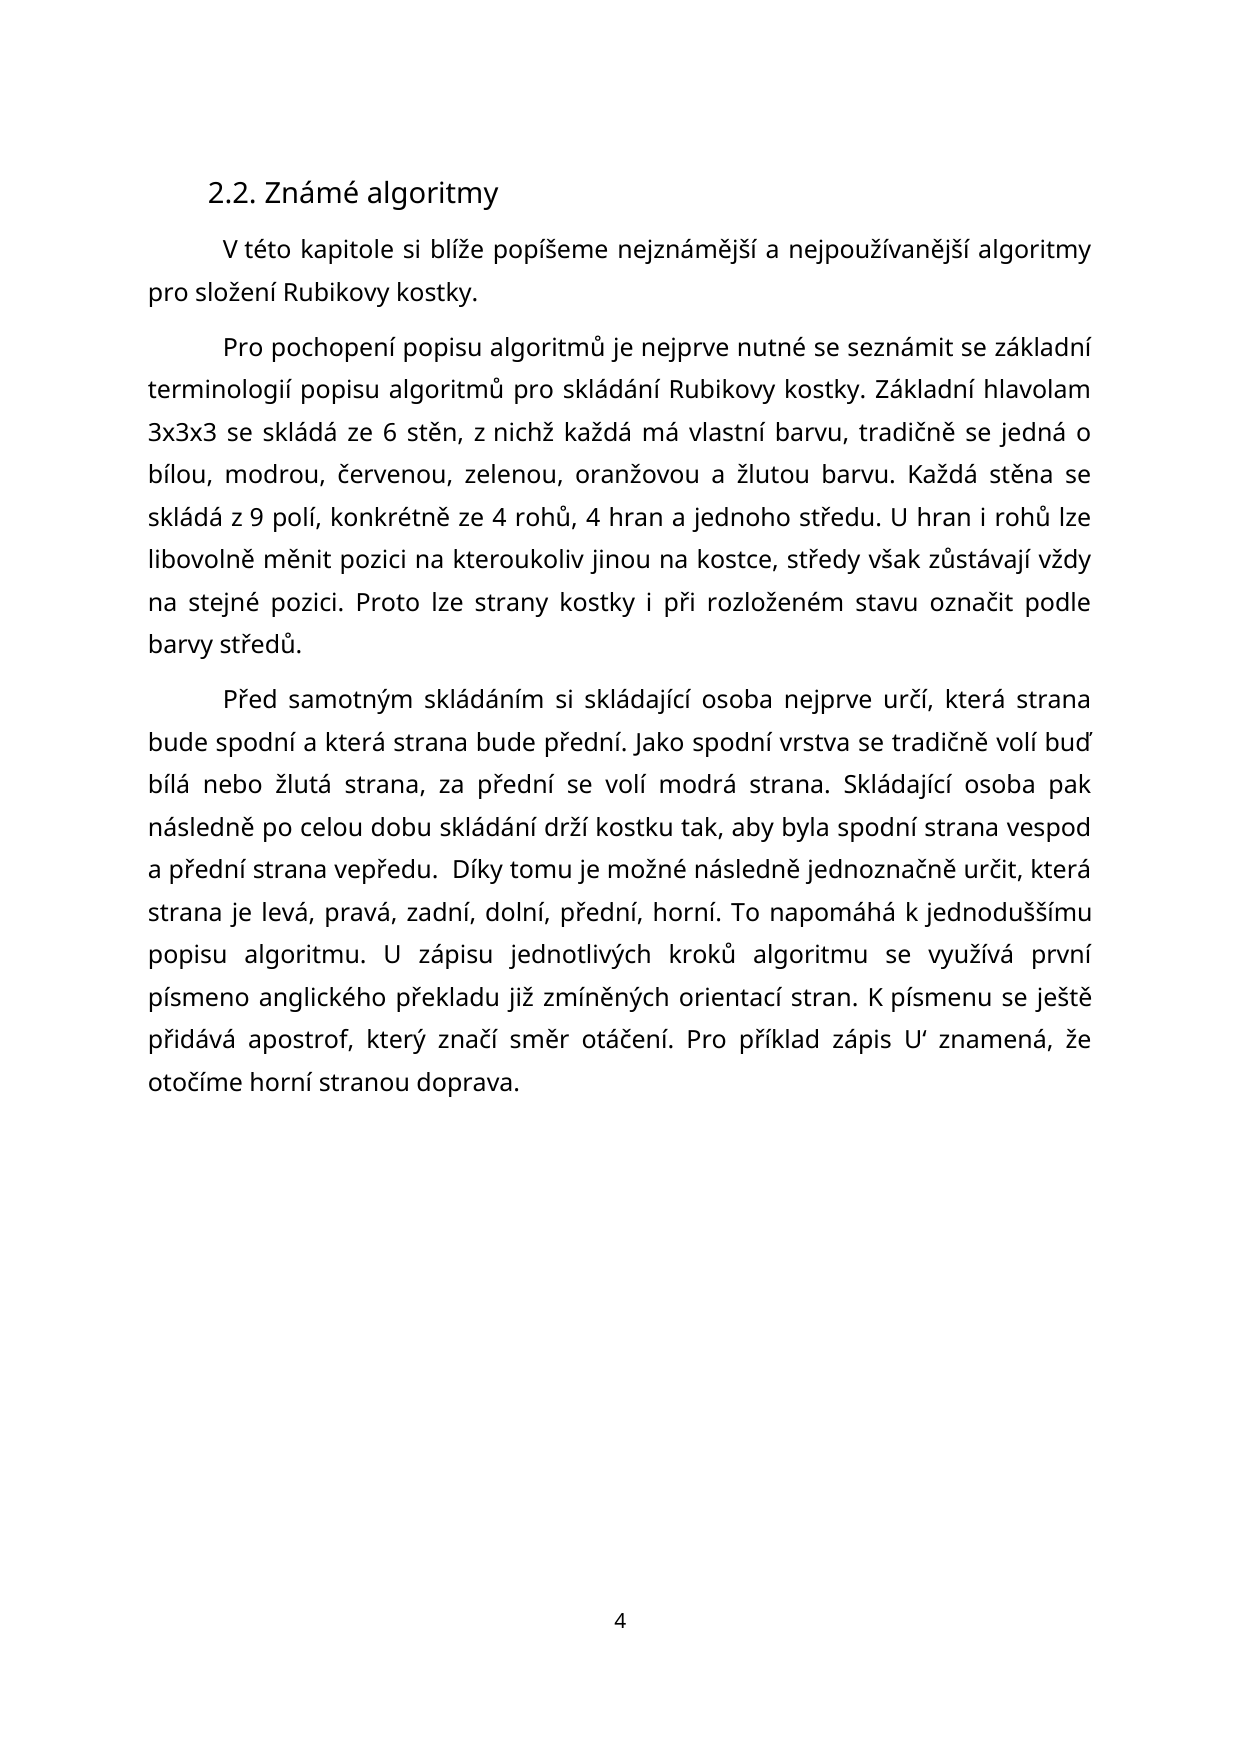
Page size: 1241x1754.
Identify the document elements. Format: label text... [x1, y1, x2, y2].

text V této kapitole si blíže popíšeme nejznámější a nejpoužívanější algoritmy pro složení Rubikovy kostky. [148, 232, 1092, 309]
text Známé algoritmy [208, 173, 1092, 212]
text Před samotným skládáním si skládající osoba nejprve určí, která strana bude spodní a která strana bude přední. Jako spodní vrstva se tradičně volí buď bílá nebo žlutá strana, za přední se volí modrá strana. Skládající osoba pak následně po celou dobu skládání drží kostku tak, aby byla spodní strana vespod a přední strana vepředu. Díky tomu je možné následně jednoznačně určit, která strana je levá, pravá, zadní, dolní, přední, horní. To napomáhá k jednoduššímu popisu algoritmu. U zápisu jednotlivých kroků algoritmu se využívá první písmeno anglického překladu již zmíněných orientací stran. K písmenu se ještě přidává apostrof, který značí směr otáčení. Pro příklad zápis U‘ znamená, že otočíme horní stranou doprava. [148, 682, 1092, 1099]
text Pro pochopení popisu algoritmů je nejprve nutné se seznámit se základní terminologií popisu algoritmů pro skládání Rubikovy kostky. Základní hlavolam 3x3x3 se skládá ze 6 stěn, z nichž každá má vlastní barvu, tradičně se jedná o bílou, modrou, červenou, zelenou, oranžovou a žlutou barvu. Každá stěna se skládá z 9 polí, konkrétně ze 4 rohů, 4 hran a jednoho středu. U hran i rohů lze libovolně měnit pozici na kteroukoliv jinou na kostce, středy však zůstávají vždy na stejné pozici. Proto lze strany kostky i při rozloženém stavu označit podle barvy středů. [148, 330, 1092, 661]
